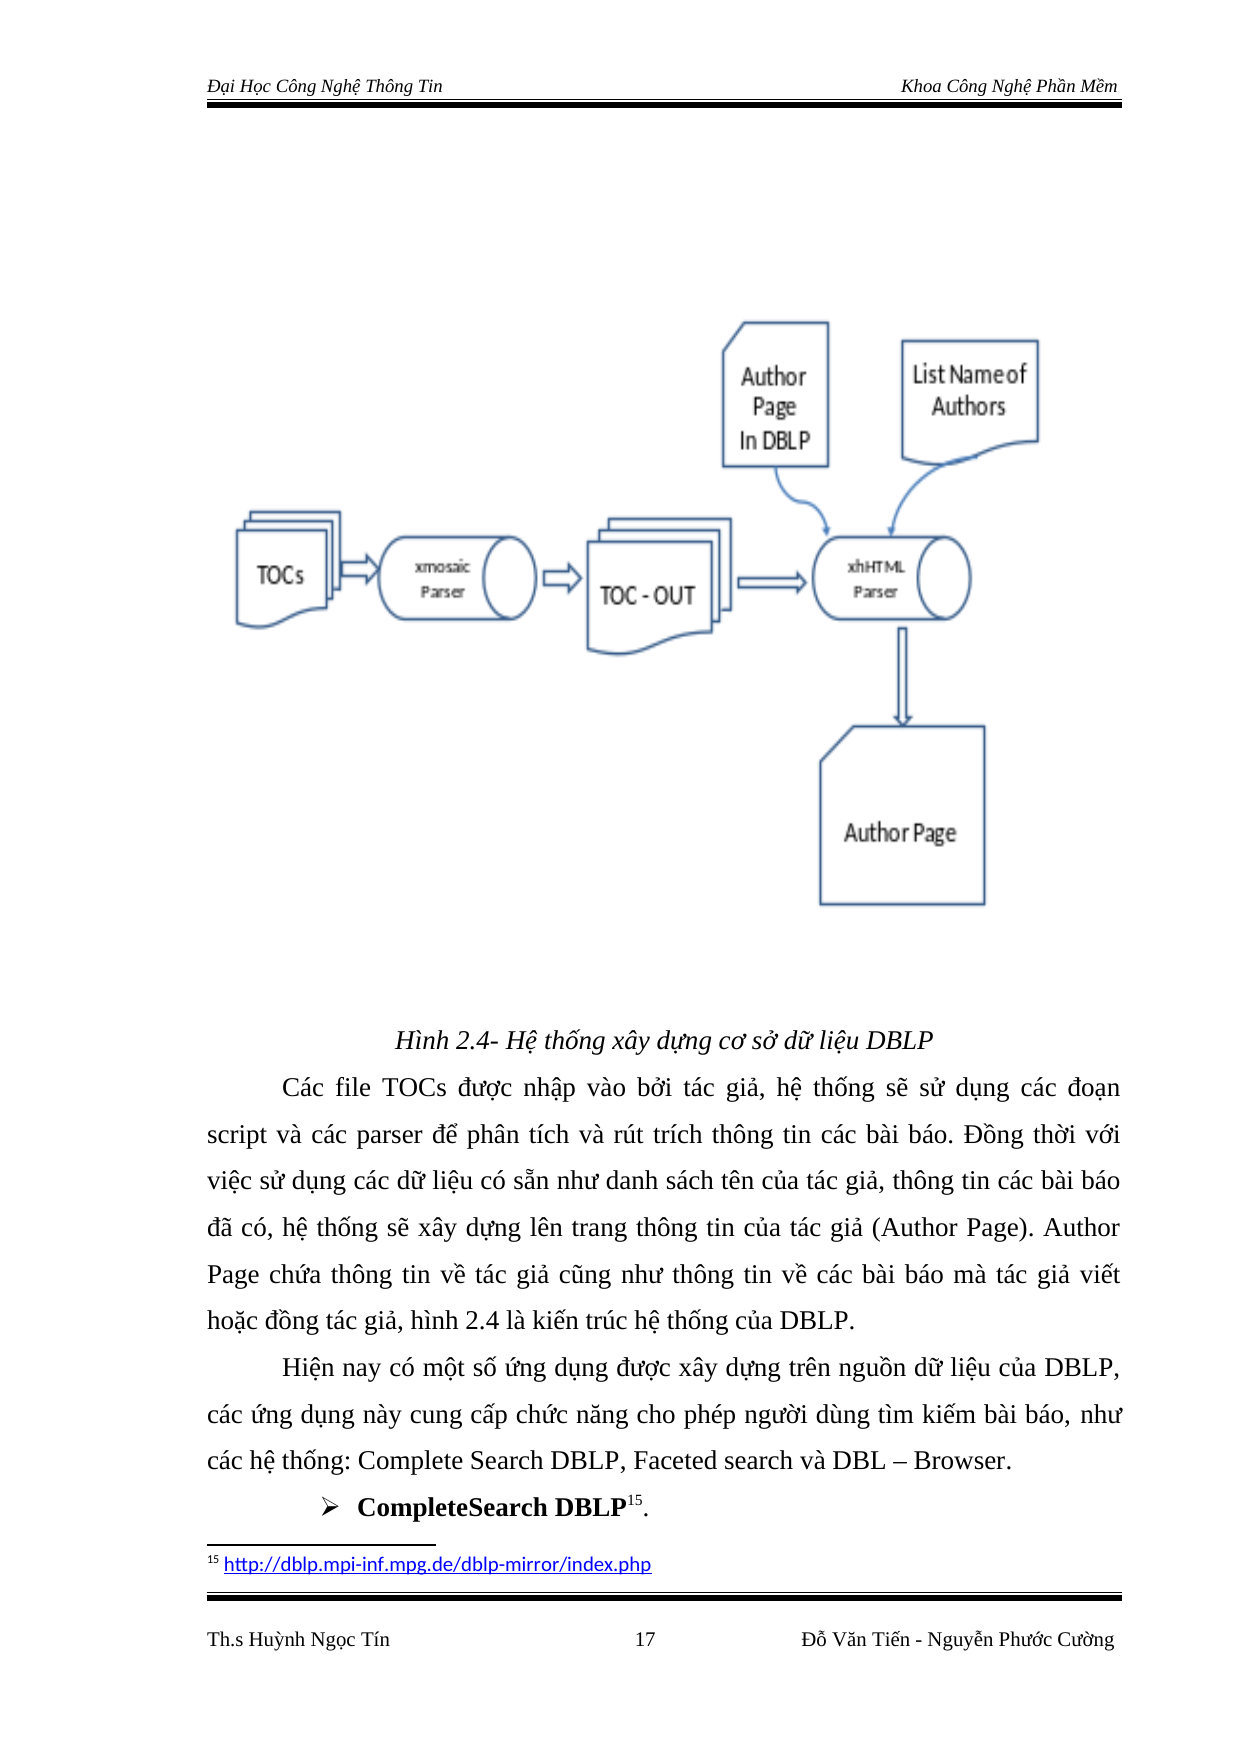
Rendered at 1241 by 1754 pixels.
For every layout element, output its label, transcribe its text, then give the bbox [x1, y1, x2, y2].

text Hiện nay có một số ứng dụng được xây dựng trên nguồn dữ liệu của DBLP, các ứng dụng này cung cấp chức năng cho phép người dùng tìm kiếm bài báo, như các hệ thống: Complete Search DBLP, Faceted search và DBL – Browser. [207, 1351, 1122, 1476]
subtitle Hình 2.4- Hệ thống xây dựng cơ sở dữ liệu DBLP [207, 1024, 1122, 1056]
text Các file TOCs được nhập vào bởi tác giả, hệ thống sẽ sử dụng các đoạn script và các parser để phân tích và rút trích thông tin các bài báo. Đồng thời với việc sử dụng các dữ liệu có sẵn như danh sách tên của tác giả, thông tin các bài báo đã có, hệ thống sẽ xây dựng lên trang thông tin của tác giả (Author Page). Author Page chứa thông tin về tác giả cũng như thông tin về các bài báo mà tác giả viết hoặc đồng tác giả, hình 2.4 là kiến trúc hệ thống của DBLP. [207, 1071, 1122, 1336]
list CompleteSearch DBLP. [319, 1491, 1122, 1522]
